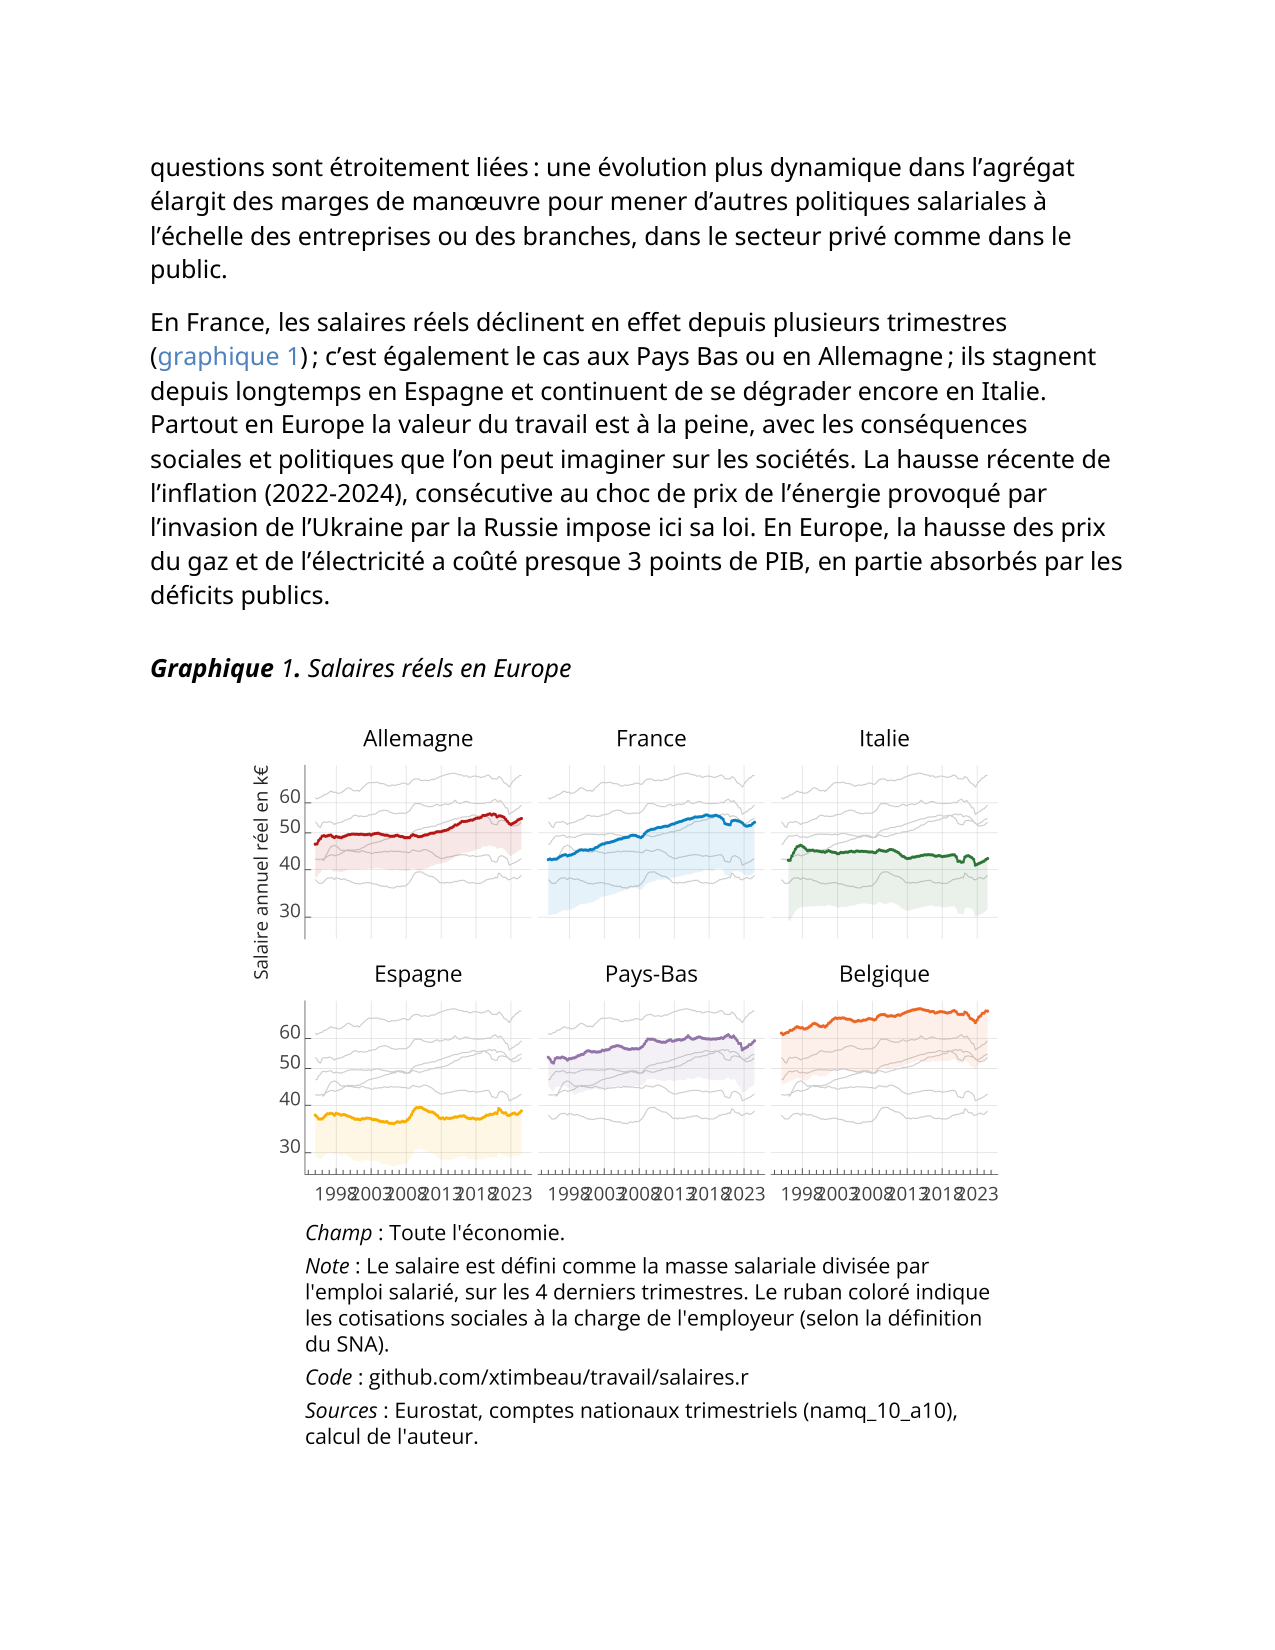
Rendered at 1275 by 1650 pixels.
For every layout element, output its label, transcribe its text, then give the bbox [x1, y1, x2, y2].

text En France, les salaires réels déclinent en effet depuis plusieurs trimestres (graphique 1) ; c’est également le cas aux Pays Bas ou en Allemagne ; ils stagnent depuis longtemps en Espagne et continuent de se dégrader encore en Italie. Partout en Europe la valeur du travail est à la peine, avec les conséquences sociales et politiques que l’on peut imaginer sur les sociétés. La hausse récente de l’inflation (2022-2024), consécutive au choc de prix de l’énergie provoqué par l’invasion de l’Ukraine par la Russie impose ici sa loi. En Europe, la hausse des prix du gaz et de l’électricité a coûté presque 3 points de PIB, en partie absorbés par les déficits publics. [150, 305, 1125, 612]
table_header Graphique 1. Salaires réels en Europe [139, 630, 1114, 1452]
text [150, 150, 1125, 286]
picture [251, 697, 1002, 1449]
